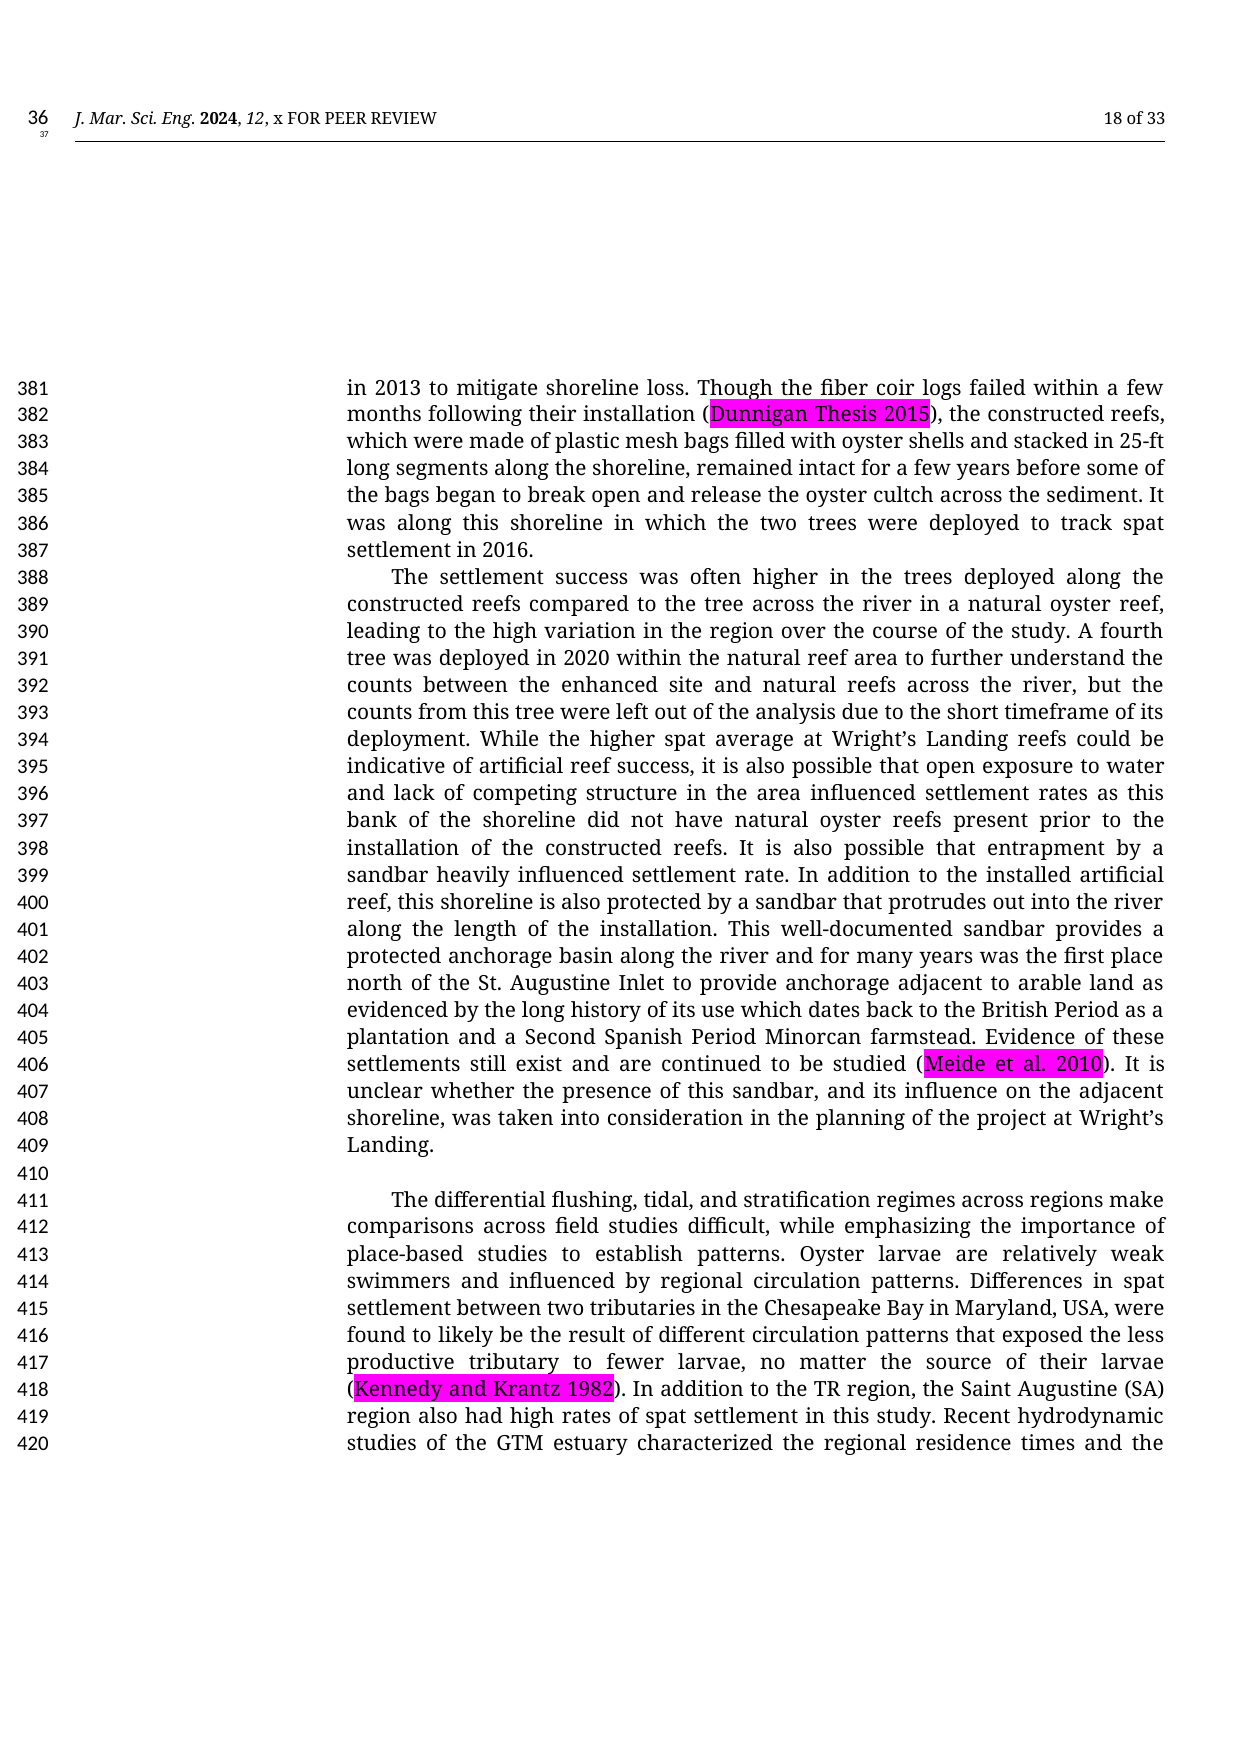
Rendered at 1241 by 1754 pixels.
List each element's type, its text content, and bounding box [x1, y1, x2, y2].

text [347, 1186, 1165, 1457]
text The settlement success was often higher in the trees deployed along the constructed reefs compared to the tree across the river in a natural oyster reef, leading to the high variation in the region over the course of the study. A fourth tree was deployed in 2020 within the natural reef area to further understand the counts between the enhanced site and natural reefs across the river, but the counts from this tree were left out of the analysis due to the short timeframe of its deployment. While the higher spat average at Wright’s Landing reefs could be indicative of artificial reef success, it is also possible that open exposure to water and lack of competing structure in the area influenced settlement rates as this bank of the shoreline did not have natural oyster reefs present prior to the installation of the constructed reefs. It is also possible that entrapment by a sandbar heavily influenced settlement rate. In addition to the installed artificial reef, this shoreline is also protected by a sandbar that protrudes out into the river along the length of the installation. This well-documented sandbar provides a protected anchorage basin along the river and for many years was the first place north of the St. Augustine Inlet to provide anchorage adjacent to arable land as evidenced by the long history of its use which dates back to the British Period as a plantation and a Second Spanish Period Minorcan farmstead. Evidence of these settlements still exist and are continued to be studied (Meide et al. 2010). It is unclear whether the presence of this sandbar, and its influence on the adjacent shoreline, was taken into consideration in the planning of the project at Wright’s Landing. [347, 563, 1165, 1159]
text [347, 374, 1165, 563]
